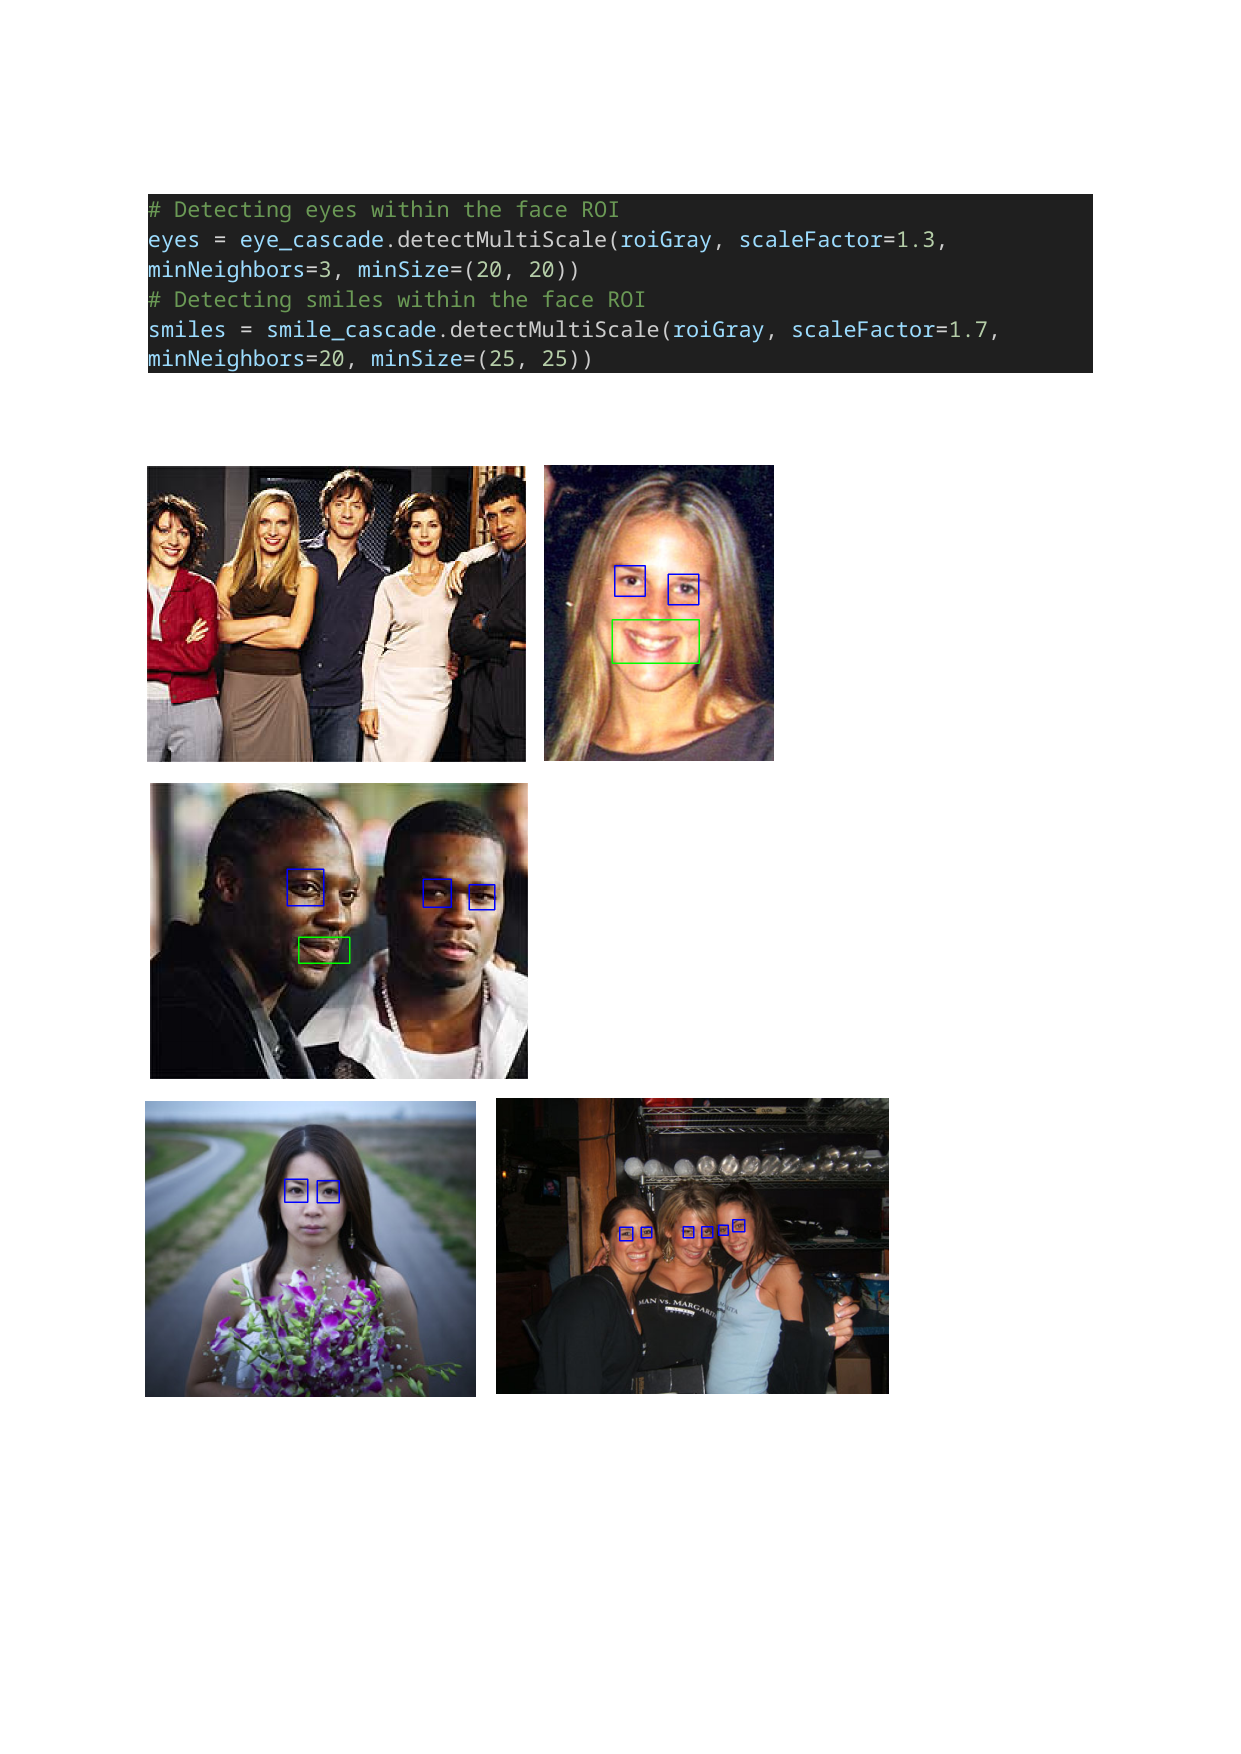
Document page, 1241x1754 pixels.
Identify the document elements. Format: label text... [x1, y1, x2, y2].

text # Detecting smiles within the face ROI [148, 284, 1093, 314]
picture [150, 783, 528, 1079]
picture [496, 1098, 889, 1394]
text eyes = eye_cascade.detectMultiScale(roiGray, scaleFactor=1.3, minNeighbors=3, minSize=(20, 20)) [148, 224, 1093, 284]
text # Detecting eyes within the face ROI [148, 194, 1093, 224]
text smiles = smile_cascade.detectMultiScale(roiGray, scaleFactor=1.7, minNeighbors=20, minSize=(25, 25)) [148, 314, 1093, 373]
picture [147, 466, 526, 762]
picture [145, 1101, 476, 1397]
picture [544, 465, 774, 761]
